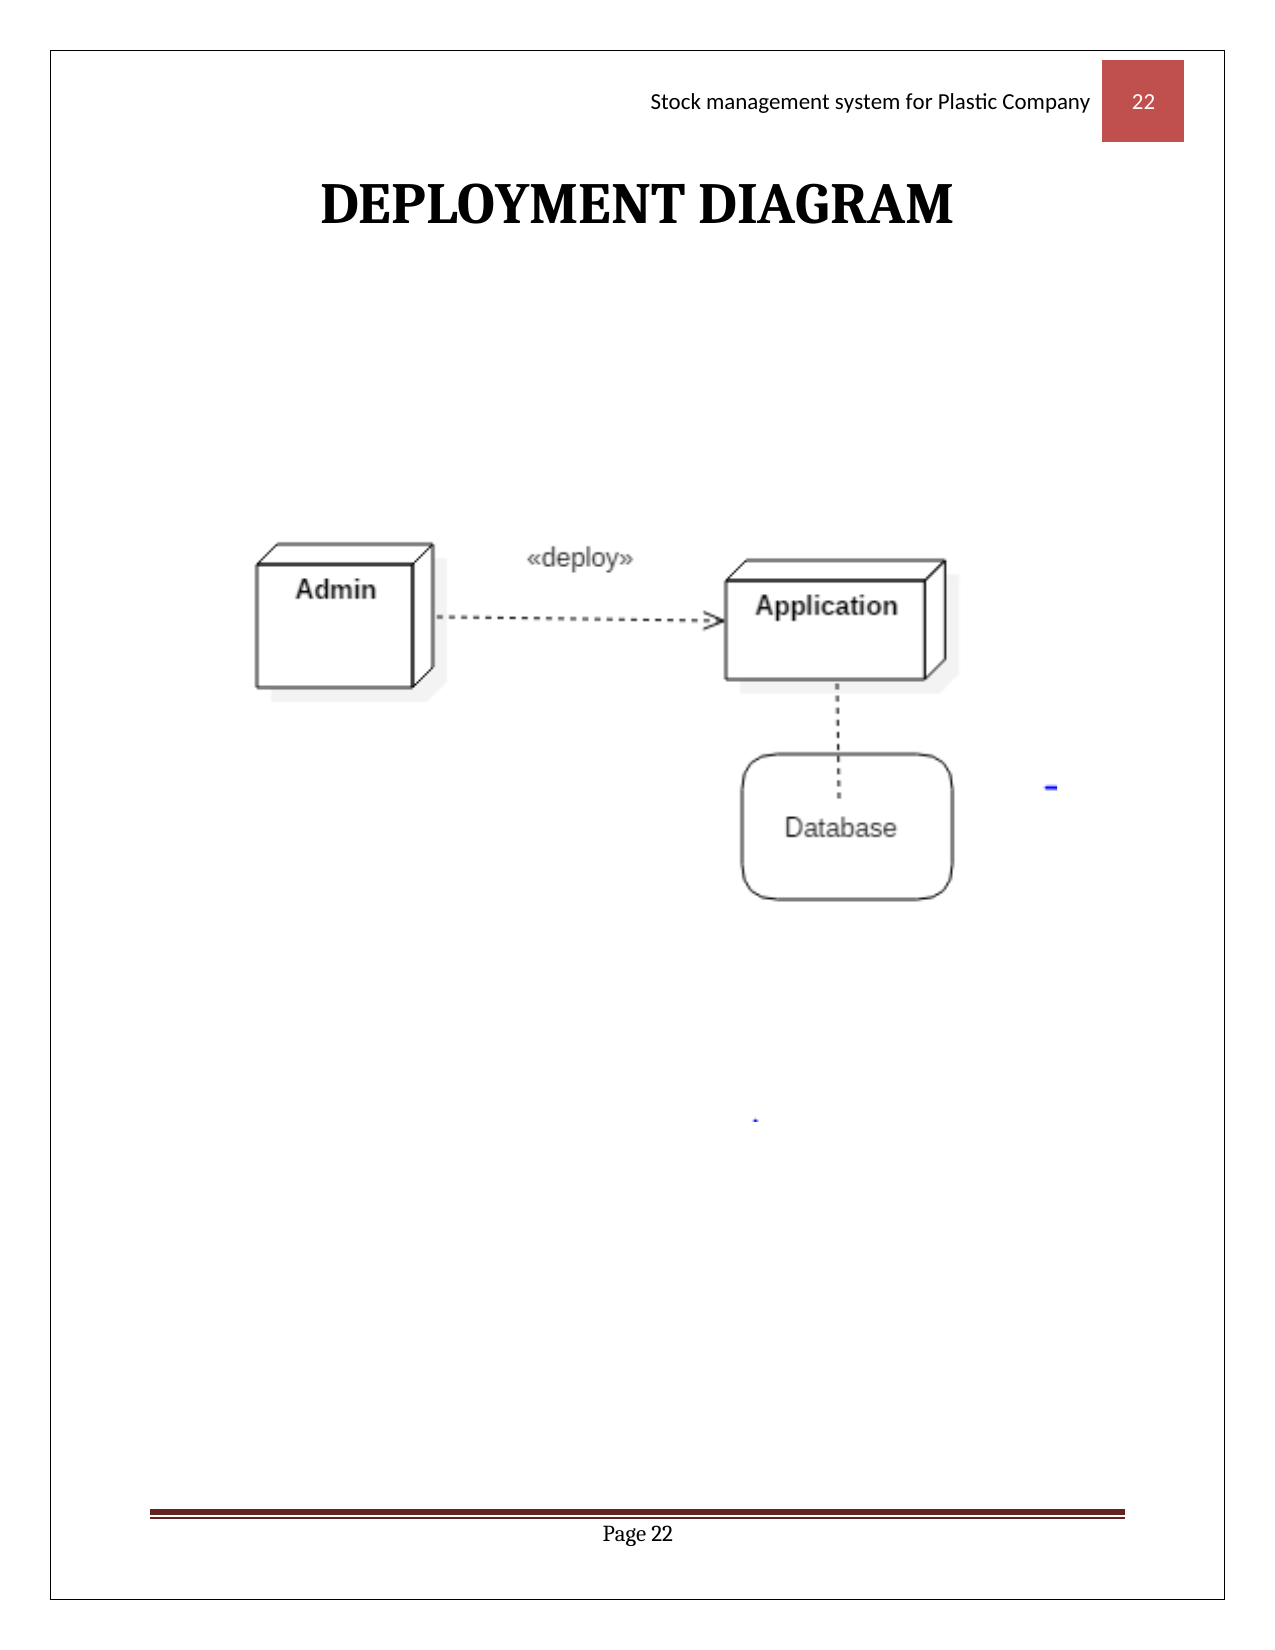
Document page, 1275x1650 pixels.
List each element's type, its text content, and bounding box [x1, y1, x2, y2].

text DEPLOYMENT DIAGRAM [150, 171, 1125, 238]
picture [217, 464, 1058, 1122]
